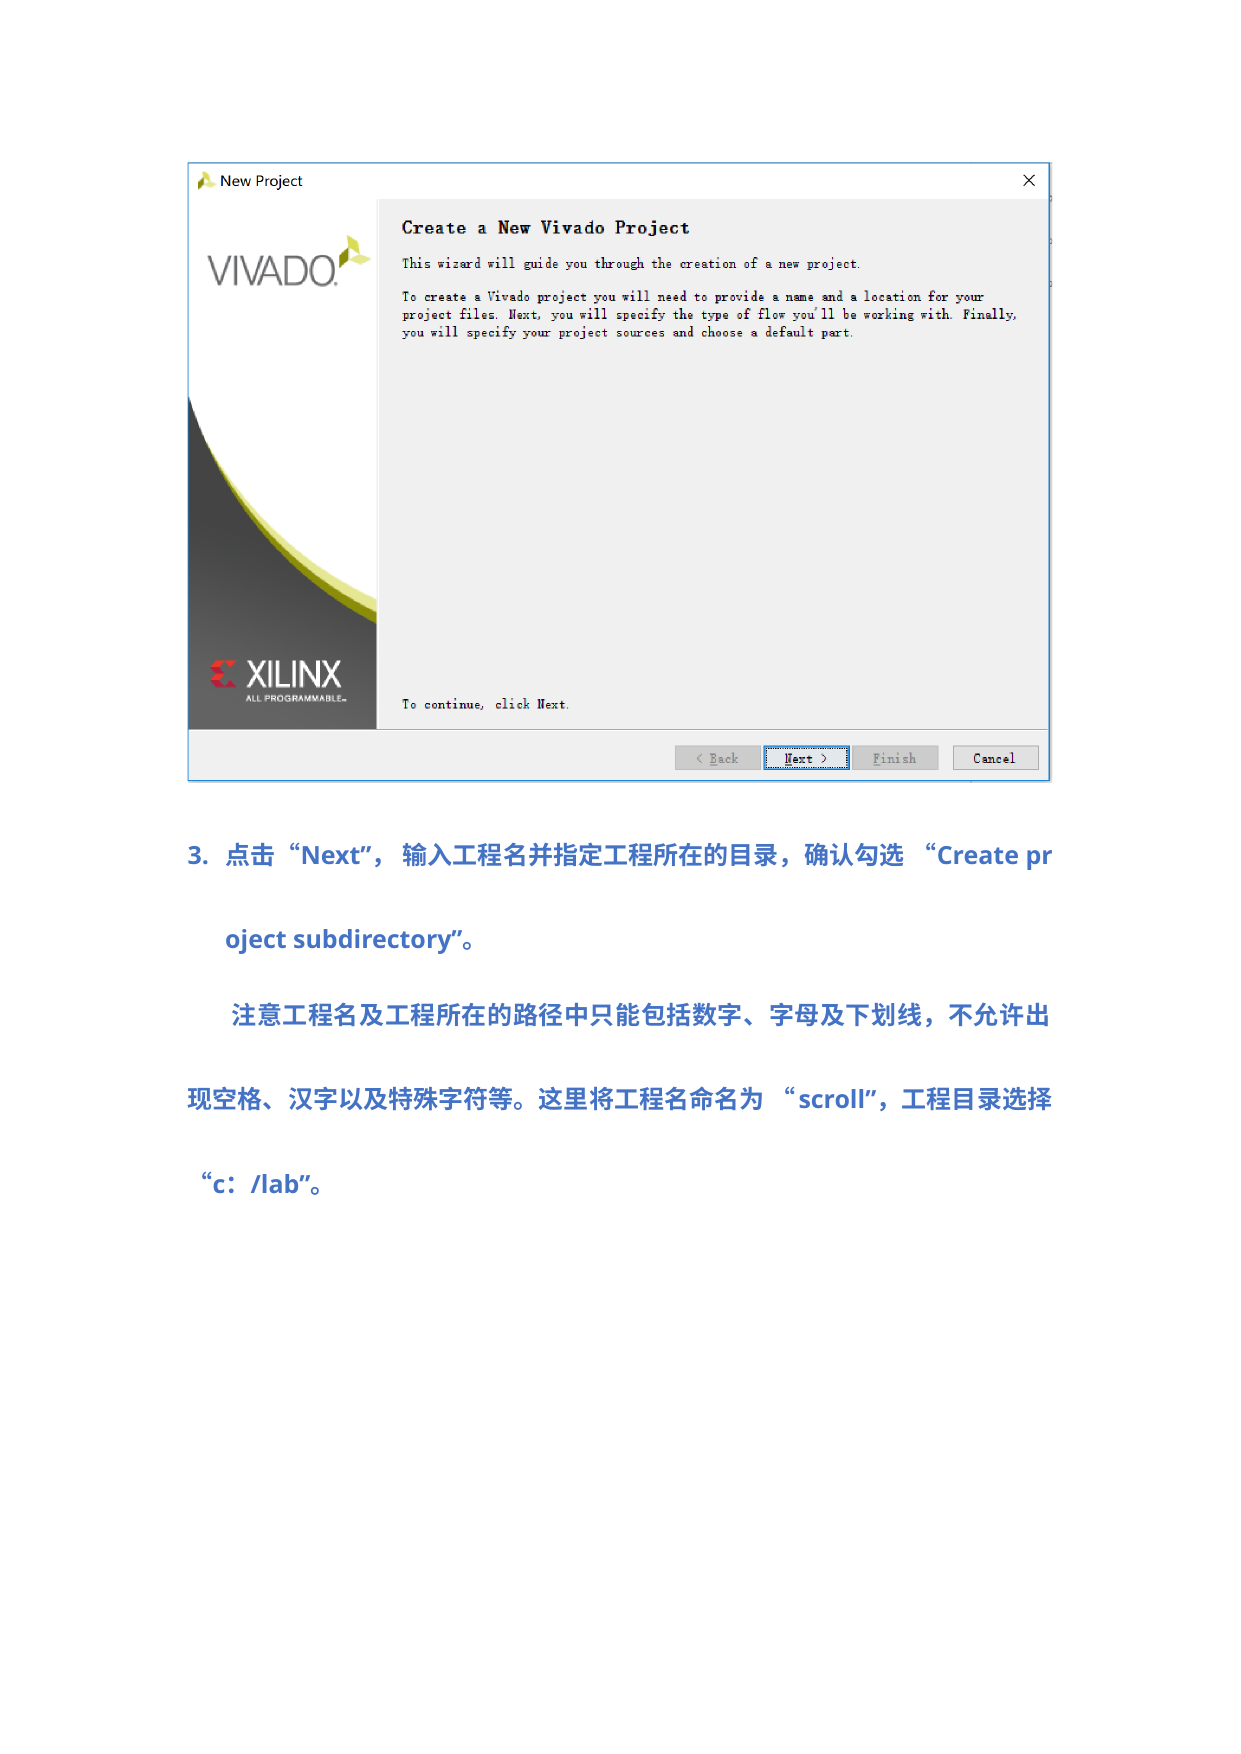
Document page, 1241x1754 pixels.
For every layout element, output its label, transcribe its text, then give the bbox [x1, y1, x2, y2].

list 点击“Next”， 输入工程名并指定工程所在的目录，确认勾选 “Create project subdirectory”。 [187, 821, 1053, 970]
picture [187, 162, 1053, 783]
text 注意工程名及工程所在的路径中只能包括数字、字母及下划线，不允许出现空格、汉字以及特殊字符等。这里将工程名命名为 “scroll”，工程目录选择 “c：/lab”。 [187, 981, 1053, 1215]
